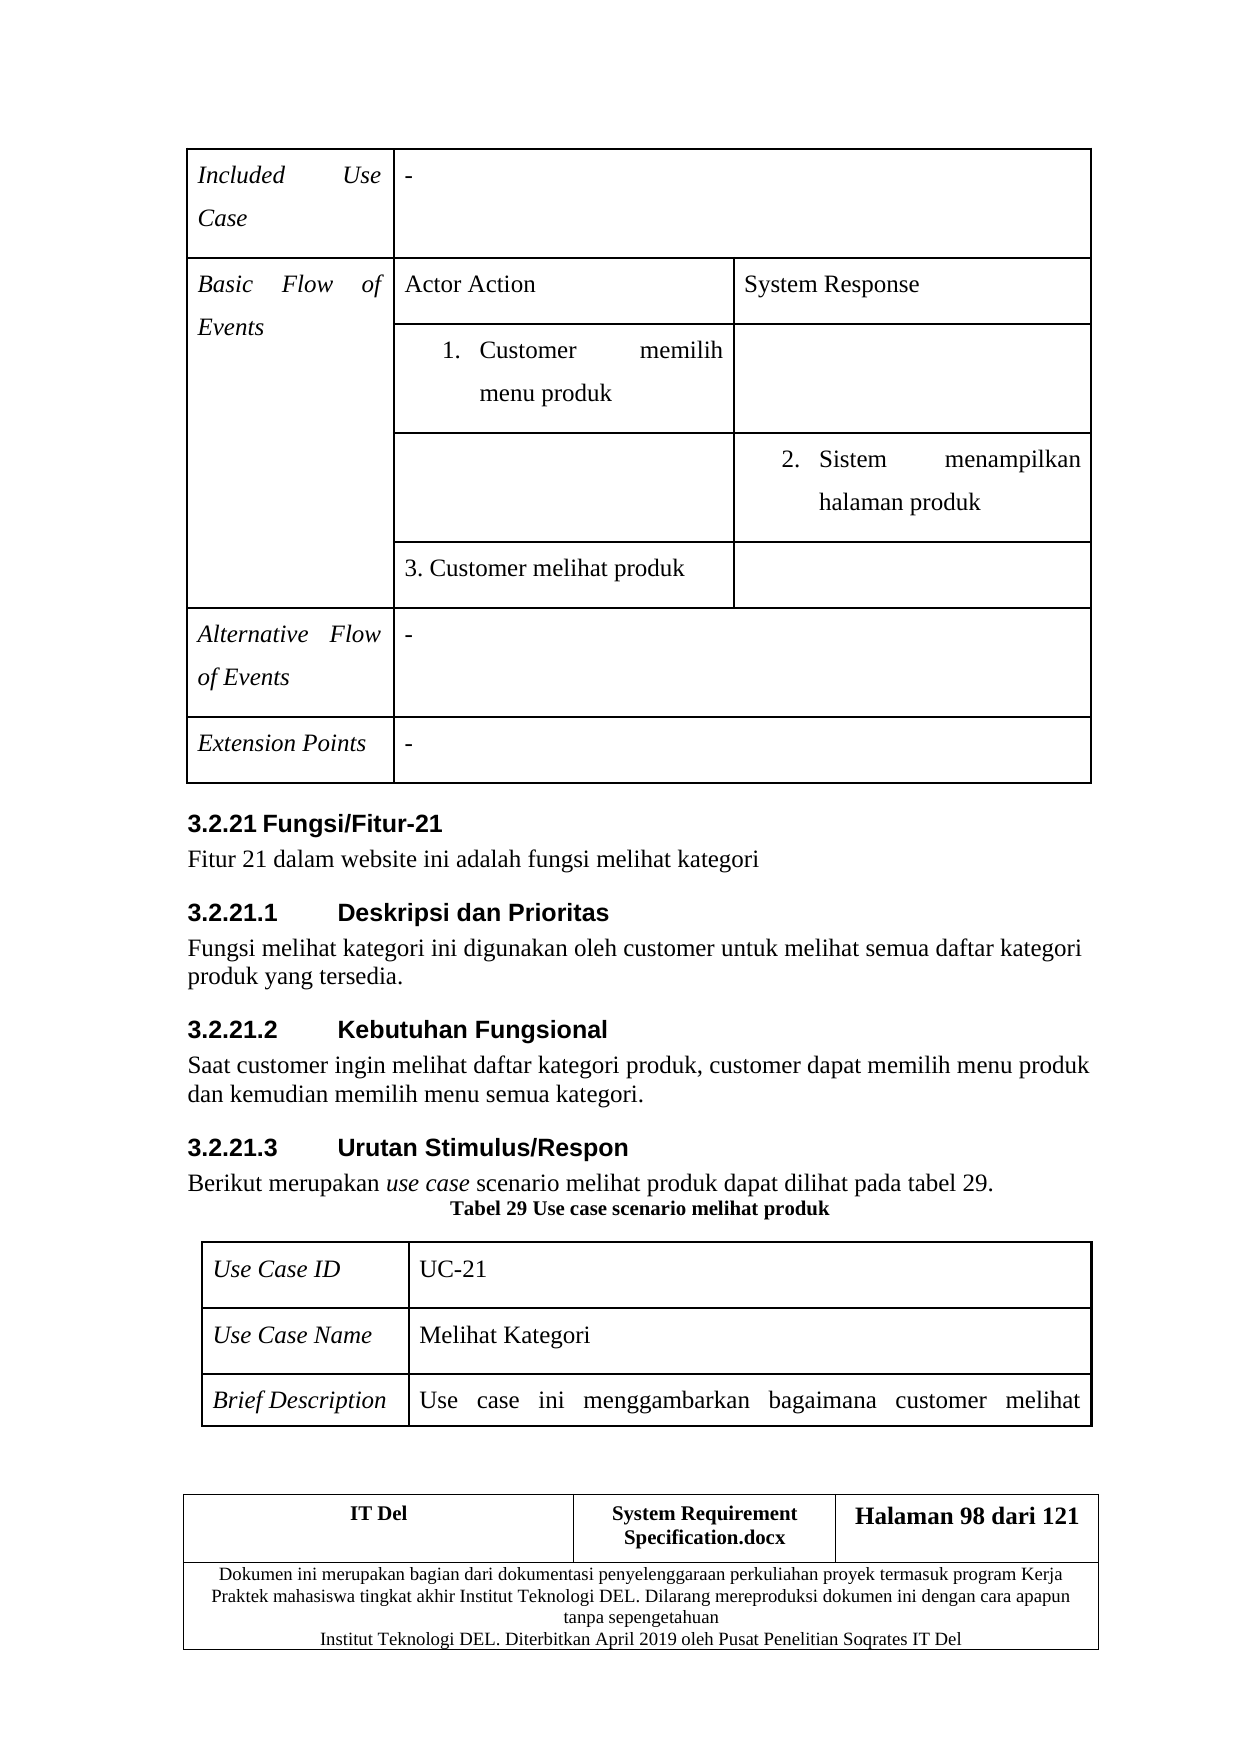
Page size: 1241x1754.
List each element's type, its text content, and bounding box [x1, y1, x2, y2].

text Berikut merupakan use case scenario melihat produk dapat dilihat pada tabel 29. [187, 1168, 1092, 1196]
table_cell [410, 1375, 1090, 1425]
table_cell [735, 543, 1090, 607]
table_cell Melihat Kategori [410, 1309, 1090, 1373]
table_cell 3. Customer melihat produk [395, 543, 733, 607]
table_cell [735, 325, 1090, 432]
table_cell [395, 434, 733, 541]
table_header UC-21 [410, 1243, 1090, 1307]
subtitle Urutan Stimulus/Respon [187, 1133, 1092, 1161]
table_cell Basic Flow of Events [188, 259, 393, 607]
table_cell Actor Action [395, 259, 733, 323]
table_cell Sistem menampilkan halaman produk [735, 434, 1090, 541]
table_cell - [395, 609, 1090, 716]
subtitle Deskripsi dan Prioritas [187, 898, 1092, 926]
table_cell Customer memilih menu produk [395, 325, 733, 432]
table_header Use Case ID [203, 1243, 408, 1307]
table_cell Use Case Name [203, 1309, 408, 1373]
text Tabel 29 Use case scenario melihat produk [187, 1196, 1092, 1220]
subtitle Kebutuhan Fungsional [187, 1015, 1092, 1044]
text Fungsi melihat kategori ini digunakan oleh customer untuk melihat semua daftar kategori produk yang tersedia. [187, 933, 1092, 990]
table_cell Brief Description [203, 1375, 408, 1425]
table_cell - [395, 718, 1090, 782]
table_cell System Response [735, 259, 1090, 323]
text Fitur 21 dalam website ini adalah fungsi melihat kategori [187, 844, 1092, 873]
table_cell Alternative Flow of Events [188, 609, 393, 716]
table_cell - [395, 150, 1090, 257]
table_cell Included Use Case [188, 150, 393, 257]
subtitle Fungsi/Fitur-21 [187, 809, 1092, 838]
table_cell Extension Points [188, 718, 393, 782]
text Saat customer ingin melihat daftar kategori produk, customer dapat memilih menu produk dan kemudian memilih menu semua kategori. [187, 1050, 1092, 1108]
